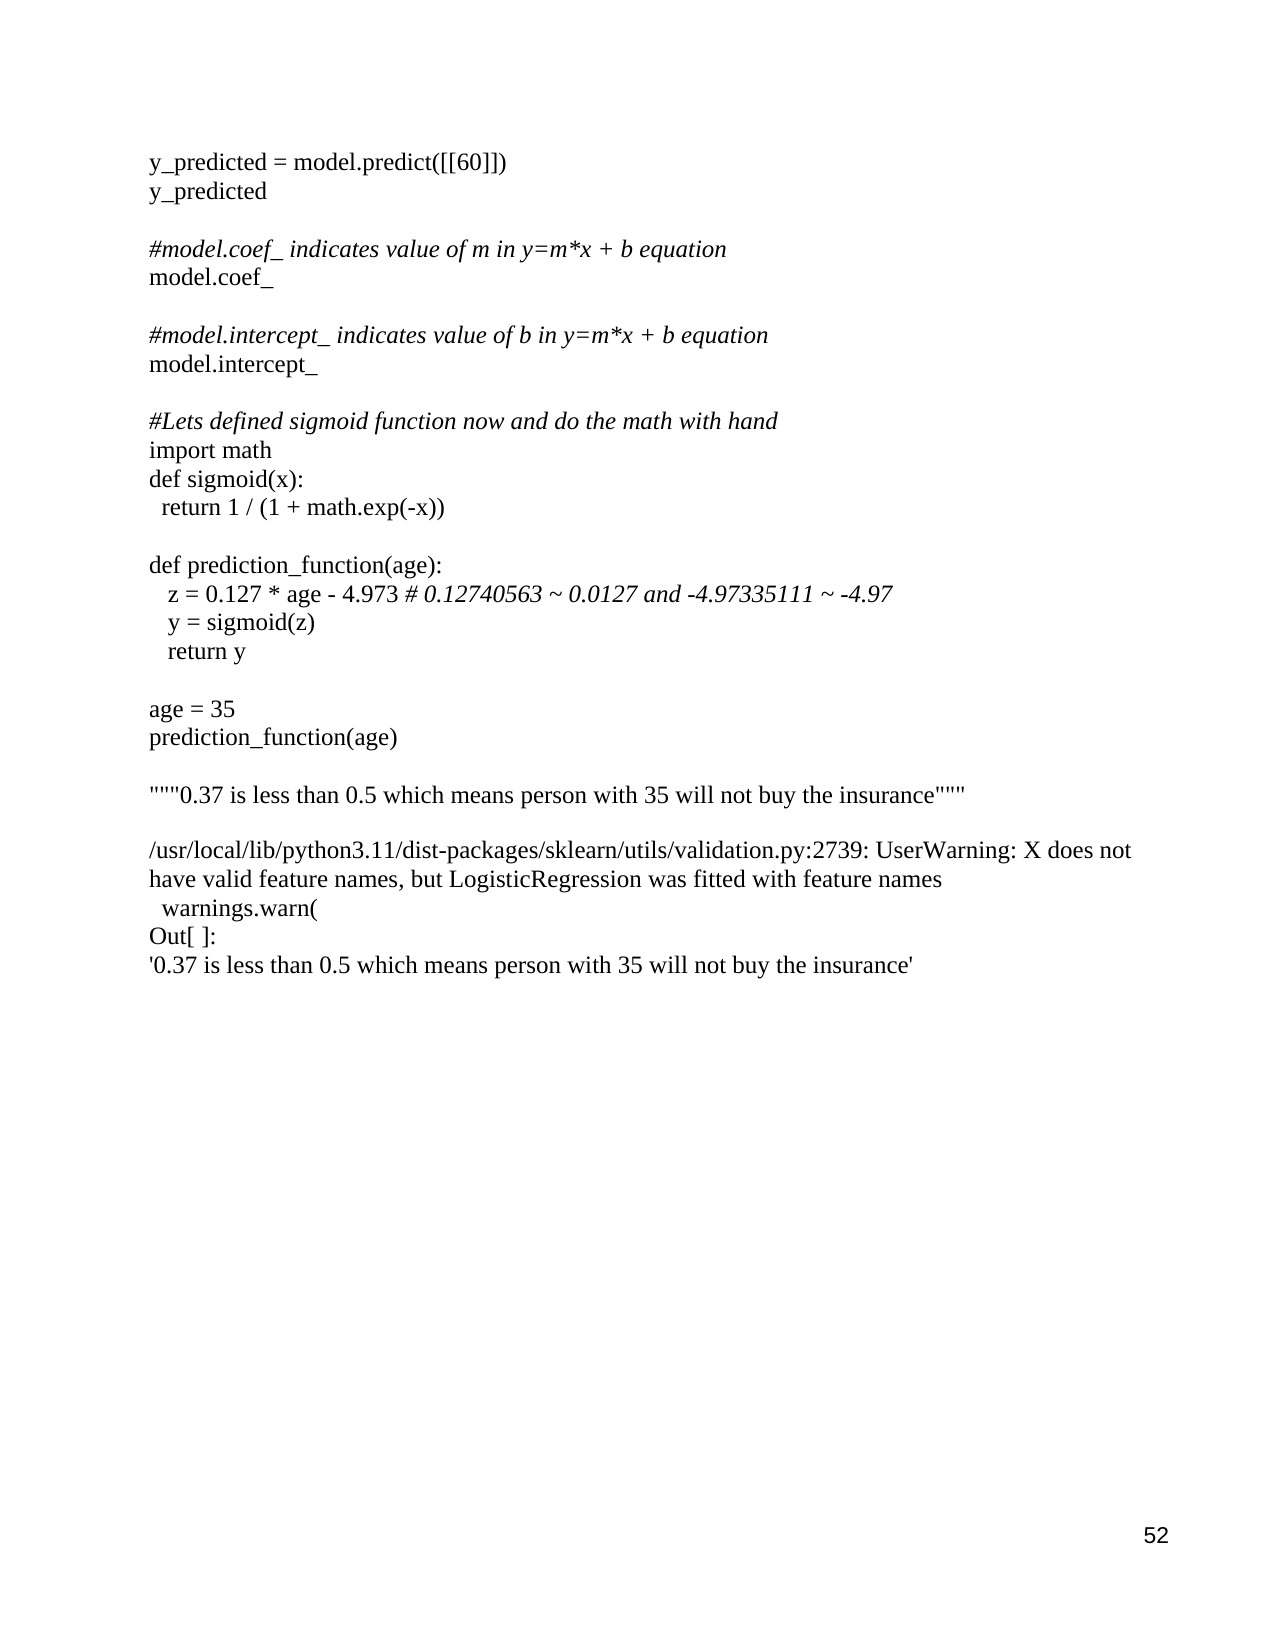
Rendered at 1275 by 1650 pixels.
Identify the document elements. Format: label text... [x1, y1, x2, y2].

text '0.37 is less than 0.5 which means person with 35 will not buy the insurance' [149, 950, 1169, 979]
text model.intercept_ [149, 349, 1169, 377]
text z = 0.127 * age - 4.973 # 0.12740563 ~ 0.0127 and -4.97335111 ~ -4.97 [149, 579, 1169, 607]
text warnings.warn( [149, 893, 1169, 921]
text import math [149, 435, 1169, 464]
text #model.coef_ indicates value of m in y=m*x + b equation [149, 234, 1169, 262]
text #model.intercept_ indicates value of b in y=m*x + b equation [149, 320, 1169, 349]
text y = sigmoid(z) [149, 607, 1169, 636]
text age = 35 [149, 694, 1169, 722]
text def sigmoid(x): [149, 464, 1169, 492]
text """0.37 is less than 0.5 which means person with 35 will not buy the insurance""" [149, 780, 1169, 809]
text y_predicted [149, 176, 1169, 205]
text y_predicted = model.predict([[60]]) [149, 147, 1169, 176]
text /usr/local/lib/python3.11/dist-packages/sklearn/utils/validation.py:2739: UserWarning: X does not have valid feature names, but LogisticRegression was fitted with feature names [149, 835, 1169, 893]
text return y [149, 636, 1169, 665]
text prediction_function(age) [149, 722, 1169, 751]
text #Lets defined sigmoid function now and do the math with hand [149, 406, 1169, 435]
text Out[ ]: [149, 921, 1169, 950]
text def prediction_function(age): [149, 550, 1169, 579]
text model.coef_ [149, 262, 1169, 291]
text return 1 / (1 + math.exp(-x)) [149, 492, 1169, 521]
